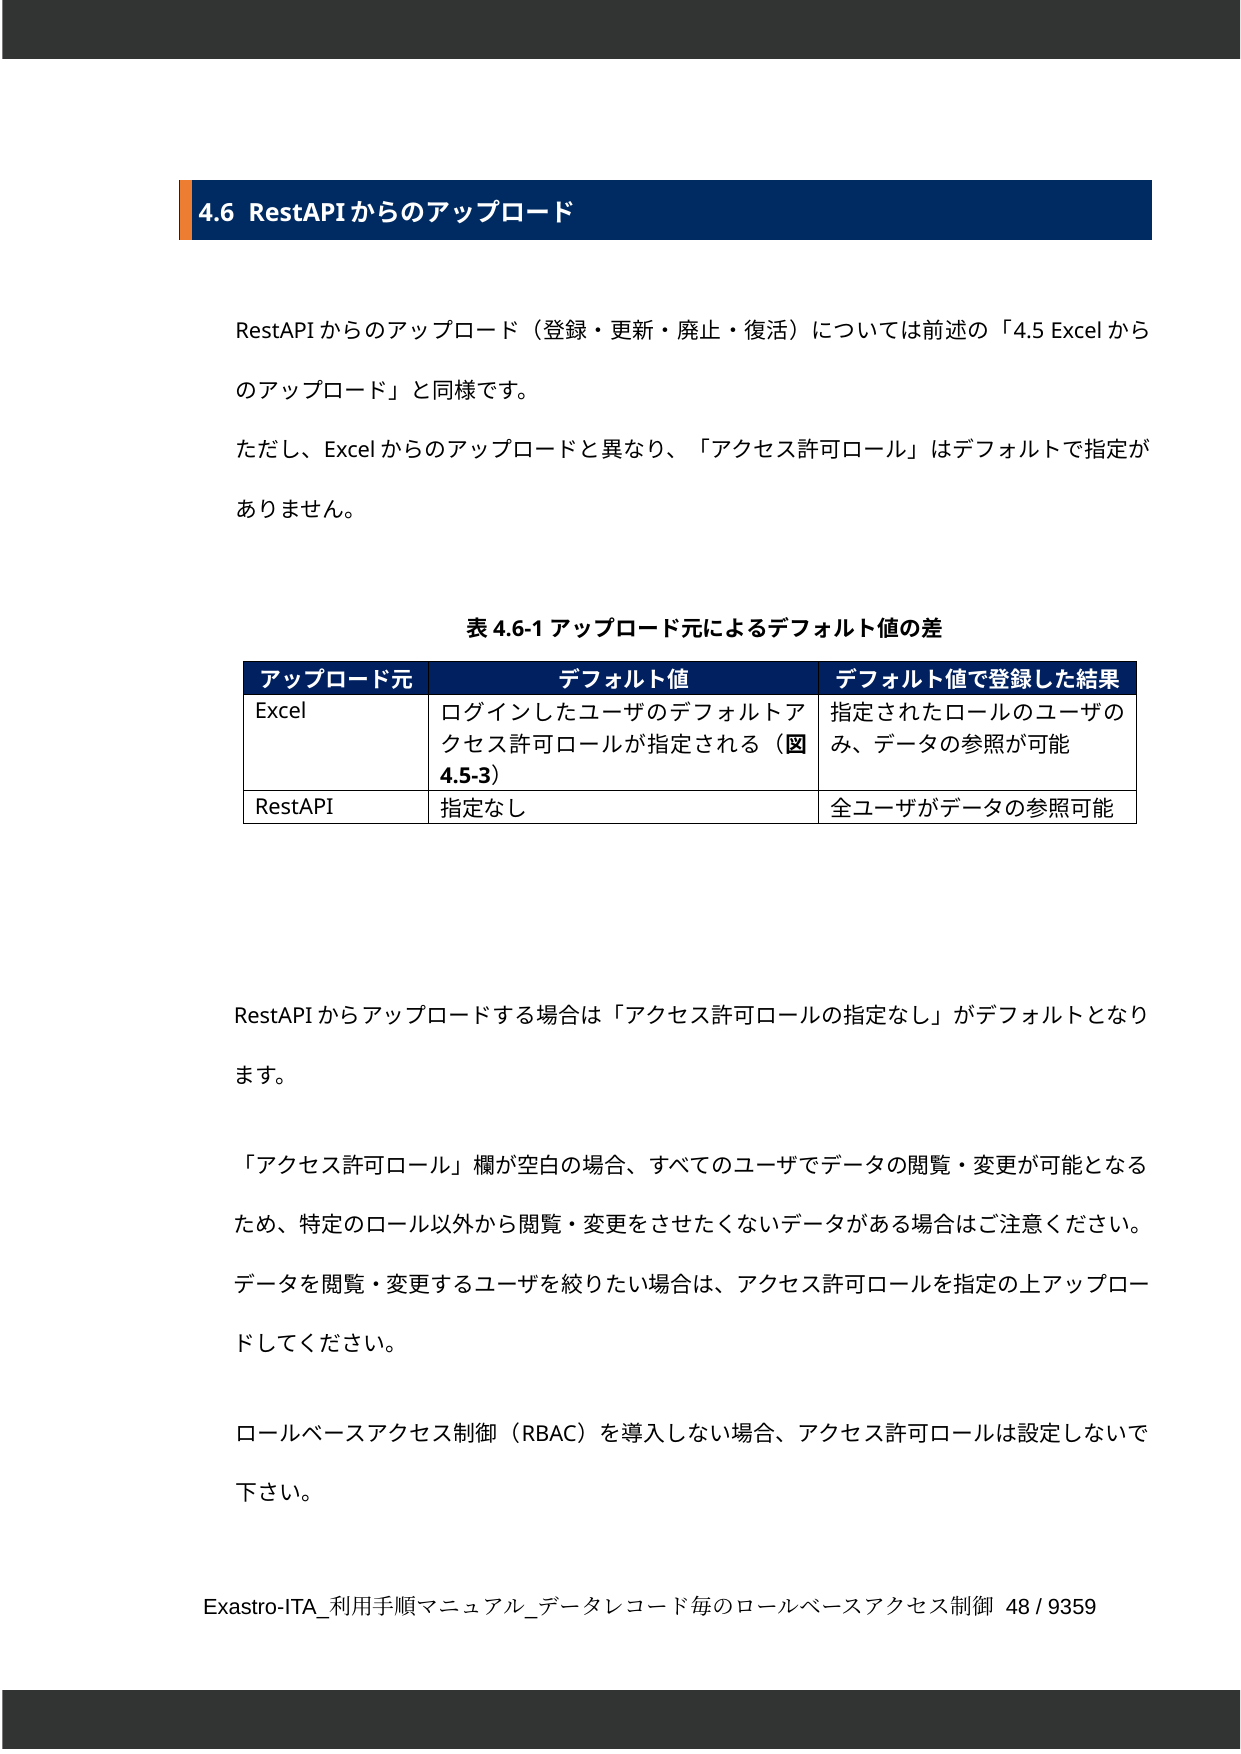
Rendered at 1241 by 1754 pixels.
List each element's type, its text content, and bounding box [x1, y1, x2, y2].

table_cell RestAPI [244, 791, 428, 823]
table_cell ログインしたユーザのデフォルトアクセス許可ロールが指定される（図 4.5-3） [429, 695, 818, 790]
table_header デフォルト値で登録した結果 [819, 662, 1136, 694]
picture [2, 1690, 1241, 1749]
table_header デフォルト値 [429, 662, 818, 694]
list 表 4.6-1 アップロード元によるデフォルト値の差 [257, 597, 1152, 657]
picture [2, 0, 1241, 59]
table_cell 指定なし [429, 791, 818, 823]
table_cell Excel [244, 695, 428, 790]
table_cell 指定されたロールのユーザのみ、データの参照が可能 [819, 695, 1136, 790]
list 「アクセス許可ロール」欄が空白の場合、すべてのユーザでデータの閲覧・変更が可能となるため、特定のロール以外から閲覧・変更をさせたくないデータがある場合はご注意ください。 [233, 1134, 1152, 1253]
list RestAPIからアップロードする場合は「アクセス許可ロールの指定なし」がデフォルトとなります。 [233, 985, 1152, 1104]
list ロールベースアクセス制御（RBAC）を導入しない場合、アクセス許可ロールは設定しないで下さい。 [235, 1402, 1152, 1521]
subtitle RestAPIからのアップロード [192, 180, 1152, 240]
list RestAPIからのアップロード（登録・更新・廃止・復活）については前述の「4.5 Excelからのアップロード」と同様です。 [235, 299, 1152, 419]
table_cell 全ユーザがデータの参照可能 [819, 791, 1136, 823]
list ただし、Excelからのアップロードと異なり、「アクセス許可ロール」はデフォルトで指定がありません。 [235, 419, 1152, 538]
table_header アップロード元 [244, 662, 428, 694]
list データを閲覧・変更するユーザを絞りたい場合は、アクセス許可ロールを指定の上アップロードしてください。 [233, 1253, 1152, 1372]
